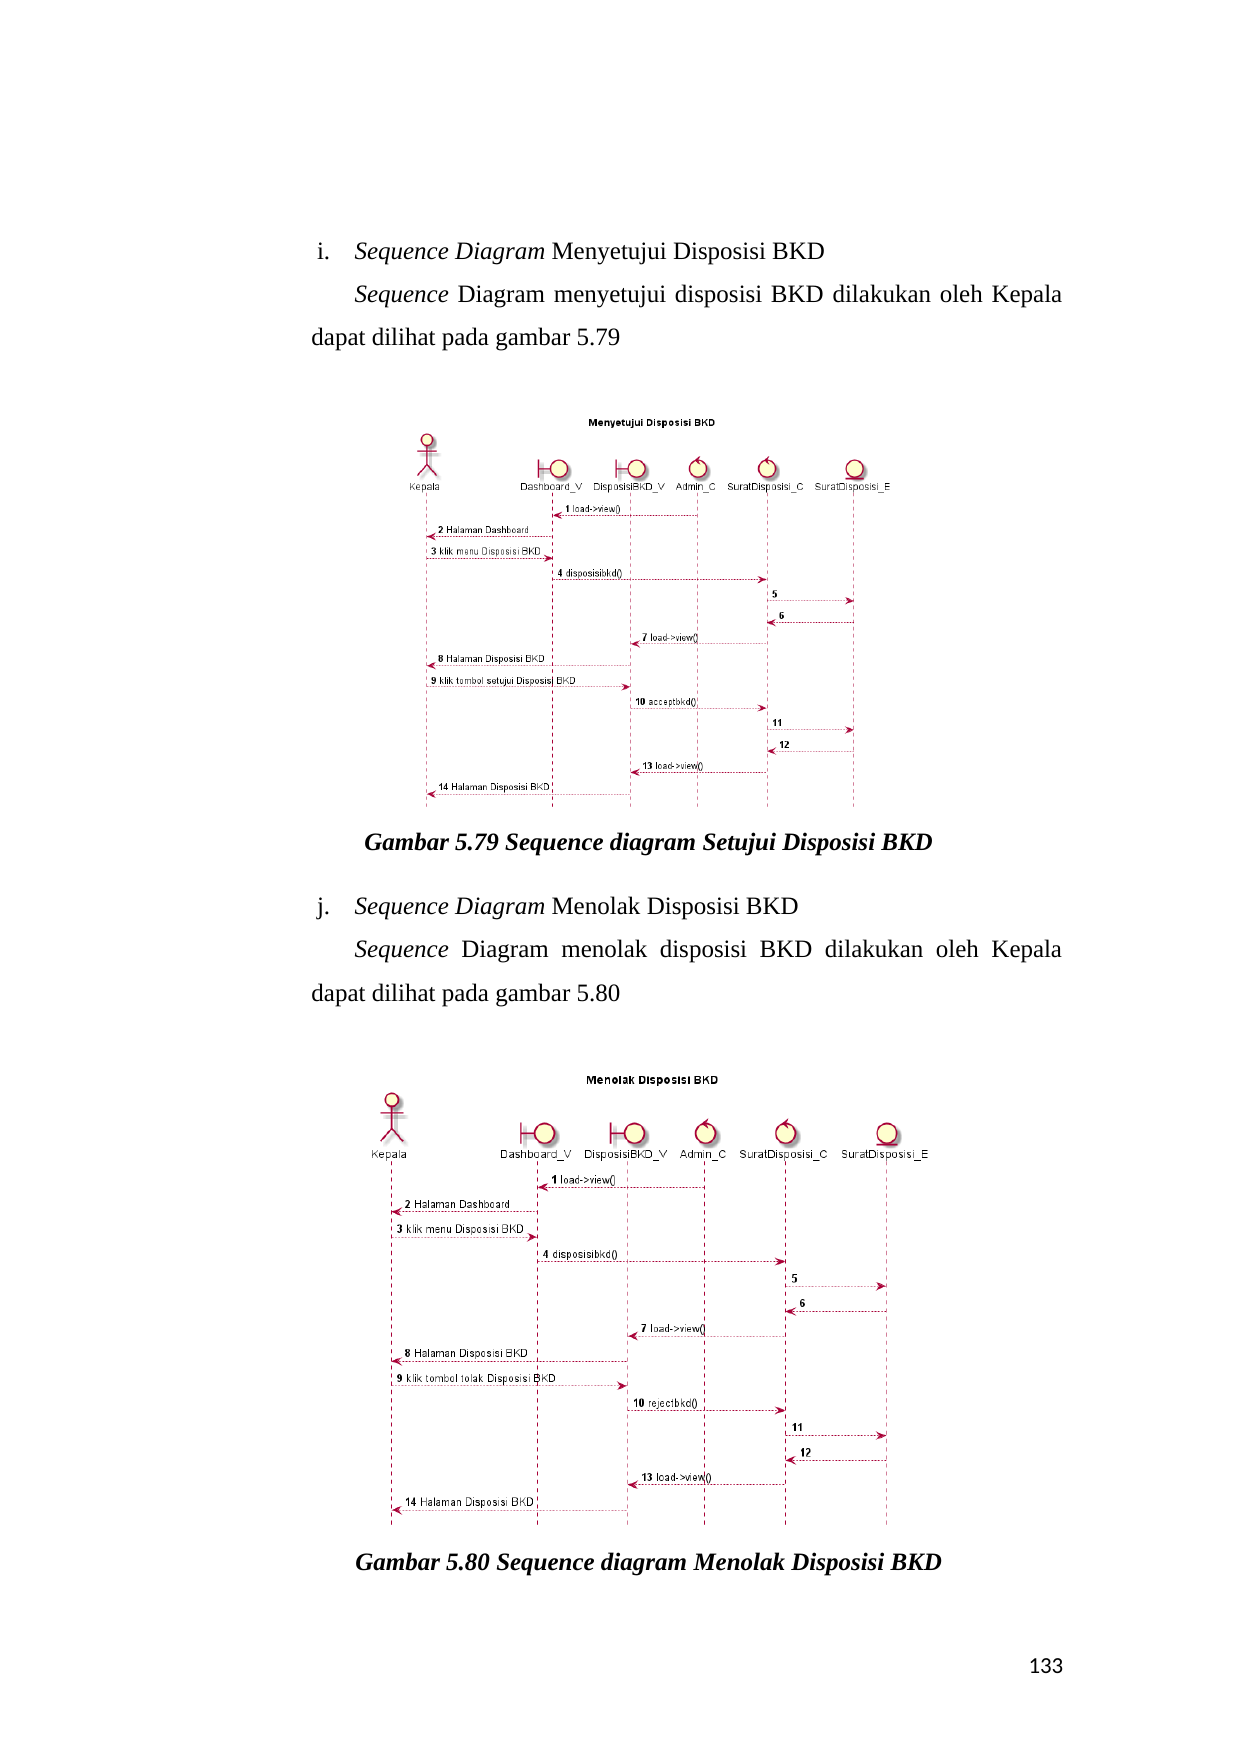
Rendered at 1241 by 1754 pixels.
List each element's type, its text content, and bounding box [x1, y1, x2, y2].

picture [403, 408, 897, 814]
text Gambar 5.80 Sequence diagram Menolak Disposisi BKD [236, 1547, 1063, 1575]
list Sequence Diagram menyetujui disposisi BKD dilakukan oleh Kepala dapat dilihat pada gambar 5.79 [311, 279, 1063, 351]
picture [364, 1063, 935, 1533]
list Sequence Diagram Menolak Disposisi BKD [317, 891, 1063, 920]
text Gambar 5.79 Sequence diagram Setujui Disposisi BKD [236, 827, 1063, 856]
list Sequence Diagram Menyetujui Disposisi BKD [317, 236, 1063, 265]
list Sequence Diagram menolak disposisi BKD dilakukan oleh Kepala dapat dilihat pada gambar 5.80 [311, 934, 1063, 1006]
